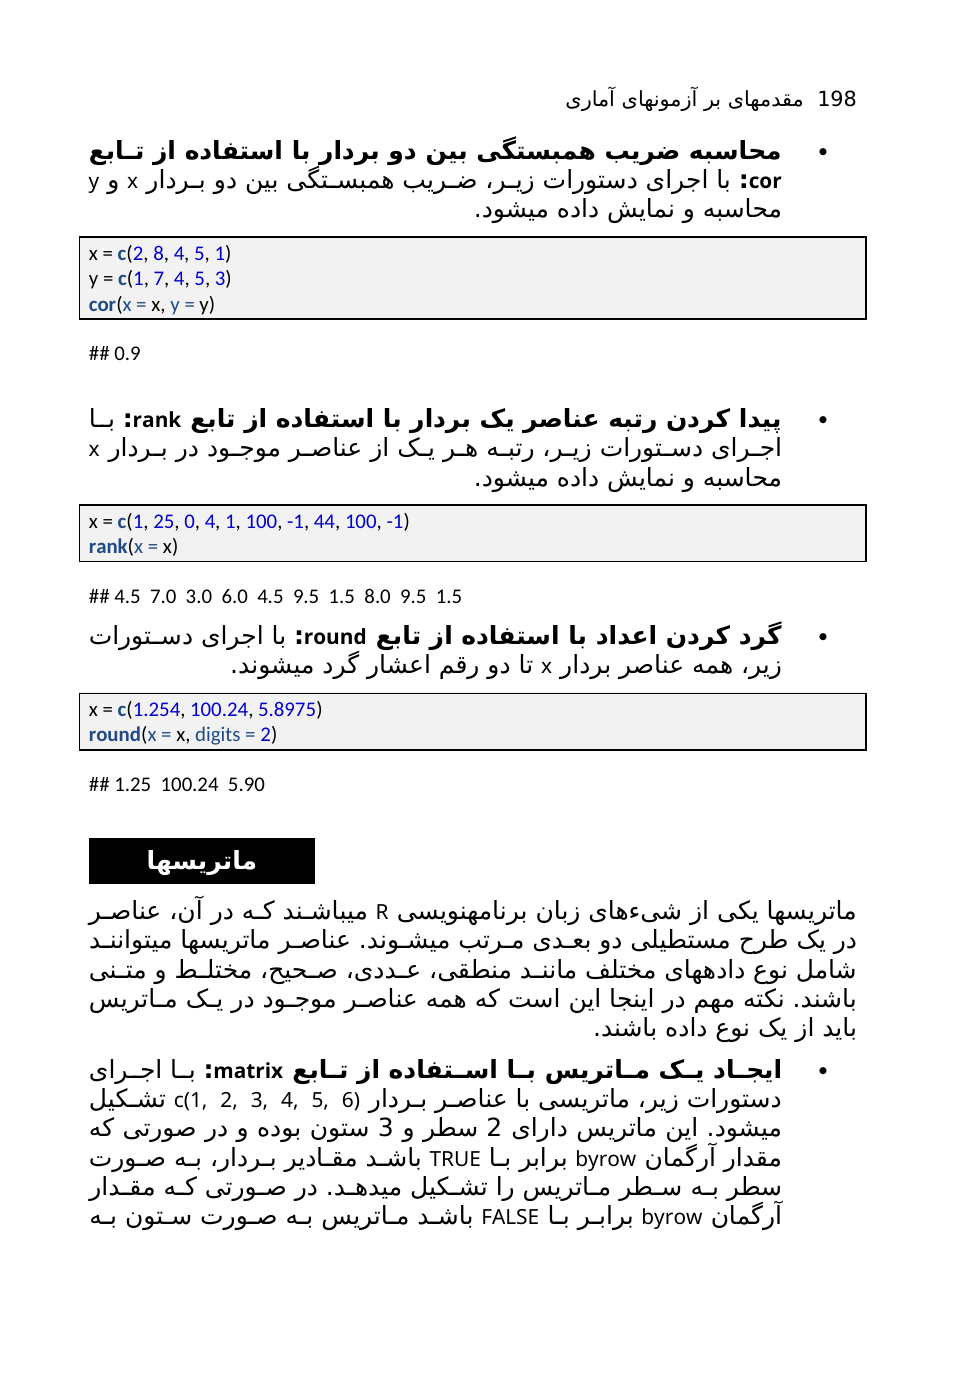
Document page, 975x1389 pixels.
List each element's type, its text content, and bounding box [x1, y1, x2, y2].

list پیدا کردن رتبه عناصر یک بردار با استفاده از تابع rank: با اجرای دستورات زیر، رتبه هر یک از عناصر موجود در بردار x محاسبه و نمایش داده می‏شود. [89, 404, 819, 492]
text ماتریس‏ها یکی از شی‏ء‏های زبان برنامه‏نویسی R می‏باشند که در آن، عناصر در یک طرح مستطیلی دو بعدی مرتب می‏شوند. عناصر ماتریس‏ها می‏توانند شامل نوع داده‏های مختلف مانند منطقی، عددی، صحیح، مختلط و متنی باشند. نکته مهم در اینجا این است که همه عناصر موجود در یک ماتریس باید از یک نوع داده باشند. [89, 896, 857, 1042]
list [89, 1055, 819, 1231]
list گرد کردن اعداد با استفاده از تابع round: با اجرای دستورات زیر، همه عناصر بردار x تا دو رقم اعشار گرد می‏شوند. [89, 621, 819, 680]
text ## 4.5 7.0 3.0 6.0 4.5 9.5 1.5 8.0 9.5 1.5 [89, 583, 857, 609]
text x = c(1, 25, 0, 4, 1, 100, -1, 44, 100, -1) rank(x = x) [80, 506, 865, 561]
text x = c(2, 8, 4, 5, 1) y = c(1, 7, 4, 5, 3) cor(x = x, y = y) [80, 238, 865, 318]
list محاسبه ضریب همبستگی بین دو بردار با استفاده از تابع cor: با اجرای دستورات زیر، ضریب همبستگی بین دو بردار x و y محاسبه و نمایش داده می‏شود. [89, 136, 819, 224]
table_header ماتریس‏ها [90, 839, 314, 883]
text ## 0.9 [89, 341, 857, 366]
text ## 1.25 100.24 5.90 [89, 771, 857, 797]
text x = c(1.254, 100.24, 5.8975) round(x = x, digits = 2) [80, 694, 865, 749]
